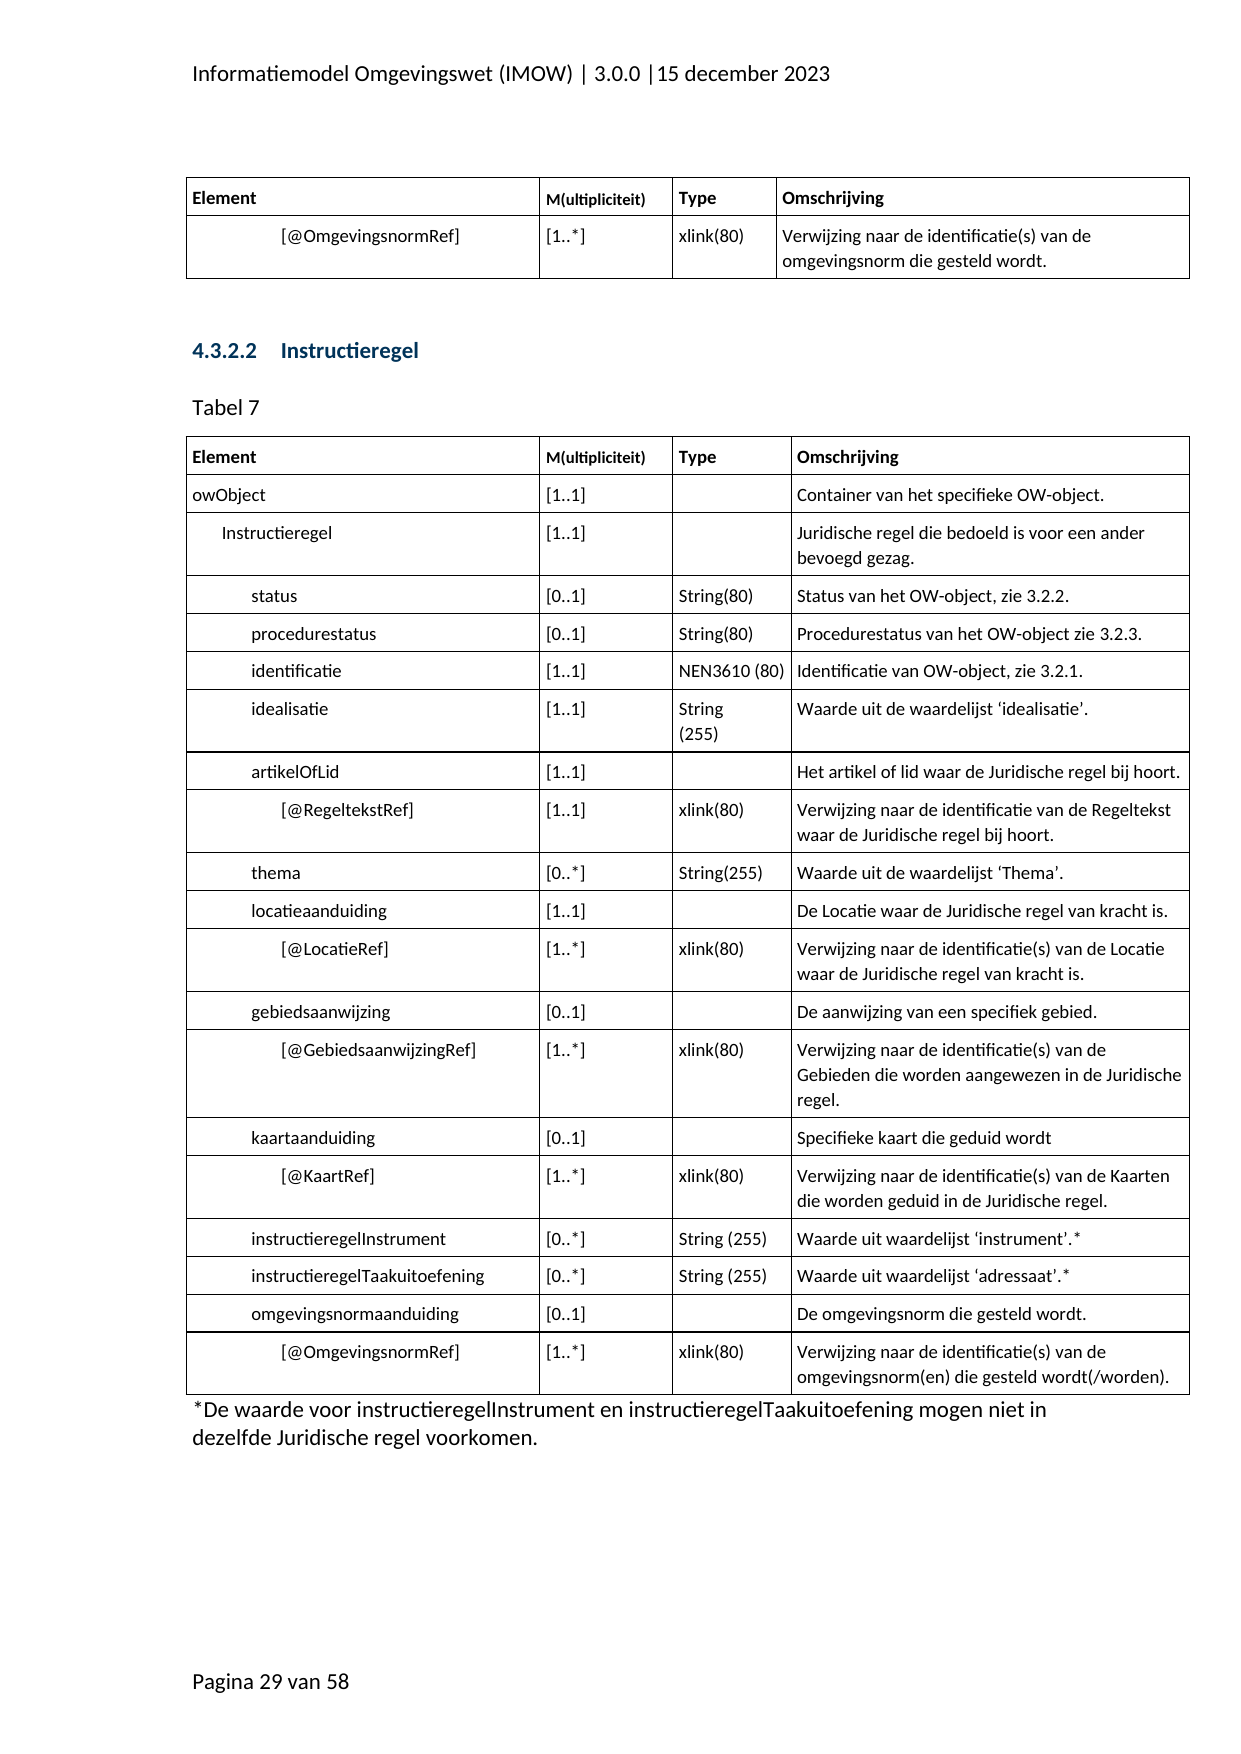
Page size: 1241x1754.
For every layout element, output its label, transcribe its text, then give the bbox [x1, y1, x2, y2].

table_cell [@GebiedsaanwijzingRef] [187, 1030, 539, 1117]
table_cell thema [187, 853, 539, 890]
table_cell Verwijzing naar de identificatie(s) van de Kaarten die worden geduid in de Juridische regel. [792, 1156, 1189, 1218]
table_cell Verwijzing naar de identificatie(s) van de Locatie waar de Juridische regel van kracht is. [792, 929, 1189, 991]
table_cell owObject [187, 475, 539, 512]
table_cell Het artikel of lid waar de Juridische regel bij hoort. [792, 753, 1189, 789]
table_cell instructieregelInstrument [187, 1219, 539, 1256]
table_cell [673, 475, 791, 512]
table_cell [@LocatieRef] [187, 929, 539, 991]
table_cell Waarde uit waardelijst ‘adressaat’.* [792, 1257, 1189, 1293]
table_cell locatieaanduiding [187, 891, 539, 928]
table_cell String(255) [673, 853, 791, 890]
subtitle Instructieregel [192, 336, 1092, 364]
table_cell xlink(80) [673, 790, 791, 852]
table_cell xlink(80) [673, 1030, 791, 1117]
table_cell [0..1] [540, 992, 672, 1029]
table_cell Specifieke kaart die geduid wordt [792, 1118, 1189, 1155]
table_cell [@RegeltekstRef] [187, 790, 539, 852]
table_cell [1..1] [540, 513, 672, 575]
table_cell NEN3610 (80) [673, 652, 791, 688]
table_cell [1..*] [540, 1030, 672, 1117]
table_header Omschrijving [792, 437, 1189, 474]
table_cell Waarde uit de waardelijst ‘idealisatie’. [792, 690, 1189, 751]
table_header M(ultipliciteit) [540, 437, 672, 474]
table_cell String(80) [673, 614, 791, 651]
table_cell xlink(80) [673, 929, 791, 991]
table_cell [1..*] [540, 1156, 672, 1218]
table_cell String (255) [673, 1257, 791, 1293]
table_cell xlink(80) [673, 1156, 791, 1218]
table_cell artikelOfLid [187, 753, 539, 789]
table_cell String (255) [673, 690, 791, 751]
table_cell instructieregelTaakuitoefening [187, 1257, 539, 1293]
table_cell Container van het specifieke OW-object. [792, 475, 1189, 512]
table_cell Verwijzing naar de identificatie(s) van de omgevingsnorm die gesteld wordt. [777, 216, 1189, 278]
table_cell Status van het OW-object, zie 3.2.2. [792, 576, 1189, 613]
table_cell kaartaanduiding [187, 1118, 539, 1155]
table_cell idealisatie [187, 690, 539, 751]
table_cell [0..*] [540, 1257, 672, 1293]
table_cell [673, 1118, 791, 1155]
table_header Element [187, 178, 539, 215]
table_header Type [673, 178, 776, 215]
table_cell [1..*] [540, 929, 672, 991]
table_cell Verwijzing naar de identificatie van de Regeltekst waar de Juridische regel bij hoort. [792, 790, 1189, 852]
table_cell Waarde uit waardelijst ‘instrument’.* [792, 1219, 1189, 1256]
table_cell Procedurestatus van het OW-object zie 3.2.3. [792, 614, 1189, 651]
table_cell status [187, 576, 539, 613]
table_cell procedurestatus [187, 614, 539, 651]
table_cell [673, 753, 791, 789]
table_cell [1..1] [540, 652, 672, 688]
table_cell xlink(80) [673, 1333, 791, 1394]
table_cell [0..*] [540, 1219, 672, 1256]
table_cell [1..1] [540, 690, 672, 751]
table_cell De aanwijzing van een specifiek gebied. [792, 992, 1189, 1029]
text *De waarde voor instructieregelInstrument en instructieregelTaakuitoefening mogen niet in dezelfde Juridische regel voorkomen. [192, 1395, 1092, 1451]
table_cell [@KaartRef] [187, 1156, 539, 1218]
table_cell String(80) [673, 576, 791, 613]
table_cell [0..1] [540, 576, 672, 613]
table_cell omgevingsnormaanduiding [187, 1295, 539, 1331]
table_cell Verwijzing naar de identificatie(s) van de Gebieden die worden aangewezen in de Juridische regel. [792, 1030, 1189, 1117]
table_cell Identificatie van OW-object, zie 3.2.1. [792, 652, 1189, 688]
table_cell [@OmgevingsnormRef] [187, 216, 539, 278]
table_header M(ultipliciteit) [540, 178, 672, 215]
table_cell [@OmgevingsnormRef] [187, 1333, 539, 1394]
table_cell Verwijzing naar de identificatie(s) van de omgevingsnorm(en) die gesteld wordt(/worden). [792, 1333, 1189, 1394]
table_header Element [187, 437, 539, 474]
table_cell gebiedsaanwijzing [187, 992, 539, 1029]
table_cell [1..*] [540, 216, 672, 278]
table_cell xlink(80) [673, 216, 776, 278]
table_cell [1..1] [540, 790, 672, 852]
table_cell [1..1] [540, 753, 672, 789]
table_cell [0..1] [540, 1295, 672, 1331]
table_cell [0..*] [540, 853, 672, 890]
table_cell Juridische regel die bedoeld is voor een ander bevoegd gezag. [792, 513, 1189, 575]
table_cell [673, 1295, 791, 1331]
table_cell [673, 891, 791, 928]
table_cell [1..*] [540, 1333, 672, 1394]
table_cell [673, 513, 791, 575]
table_cell identificatie [187, 652, 539, 688]
table_cell De Locatie waar de Juridische regel van kracht is. [792, 891, 1189, 928]
table_header Type [673, 437, 791, 474]
table_cell String (255) [673, 1219, 791, 1256]
table_header Omschrijving [777, 178, 1189, 215]
table_cell Instructieregel [187, 513, 539, 575]
table_cell [0..1] [540, 1118, 672, 1155]
table_cell [1..1] [540, 891, 672, 928]
table_cell [0..1] [540, 614, 672, 651]
table_cell De omgevingsnorm die gesteld wordt. [792, 1295, 1189, 1331]
table_cell Waarde uit de waardelijst ‘Thema’. [792, 853, 1189, 890]
table_cell [673, 992, 791, 1029]
table_cell [1..1] [540, 475, 672, 512]
